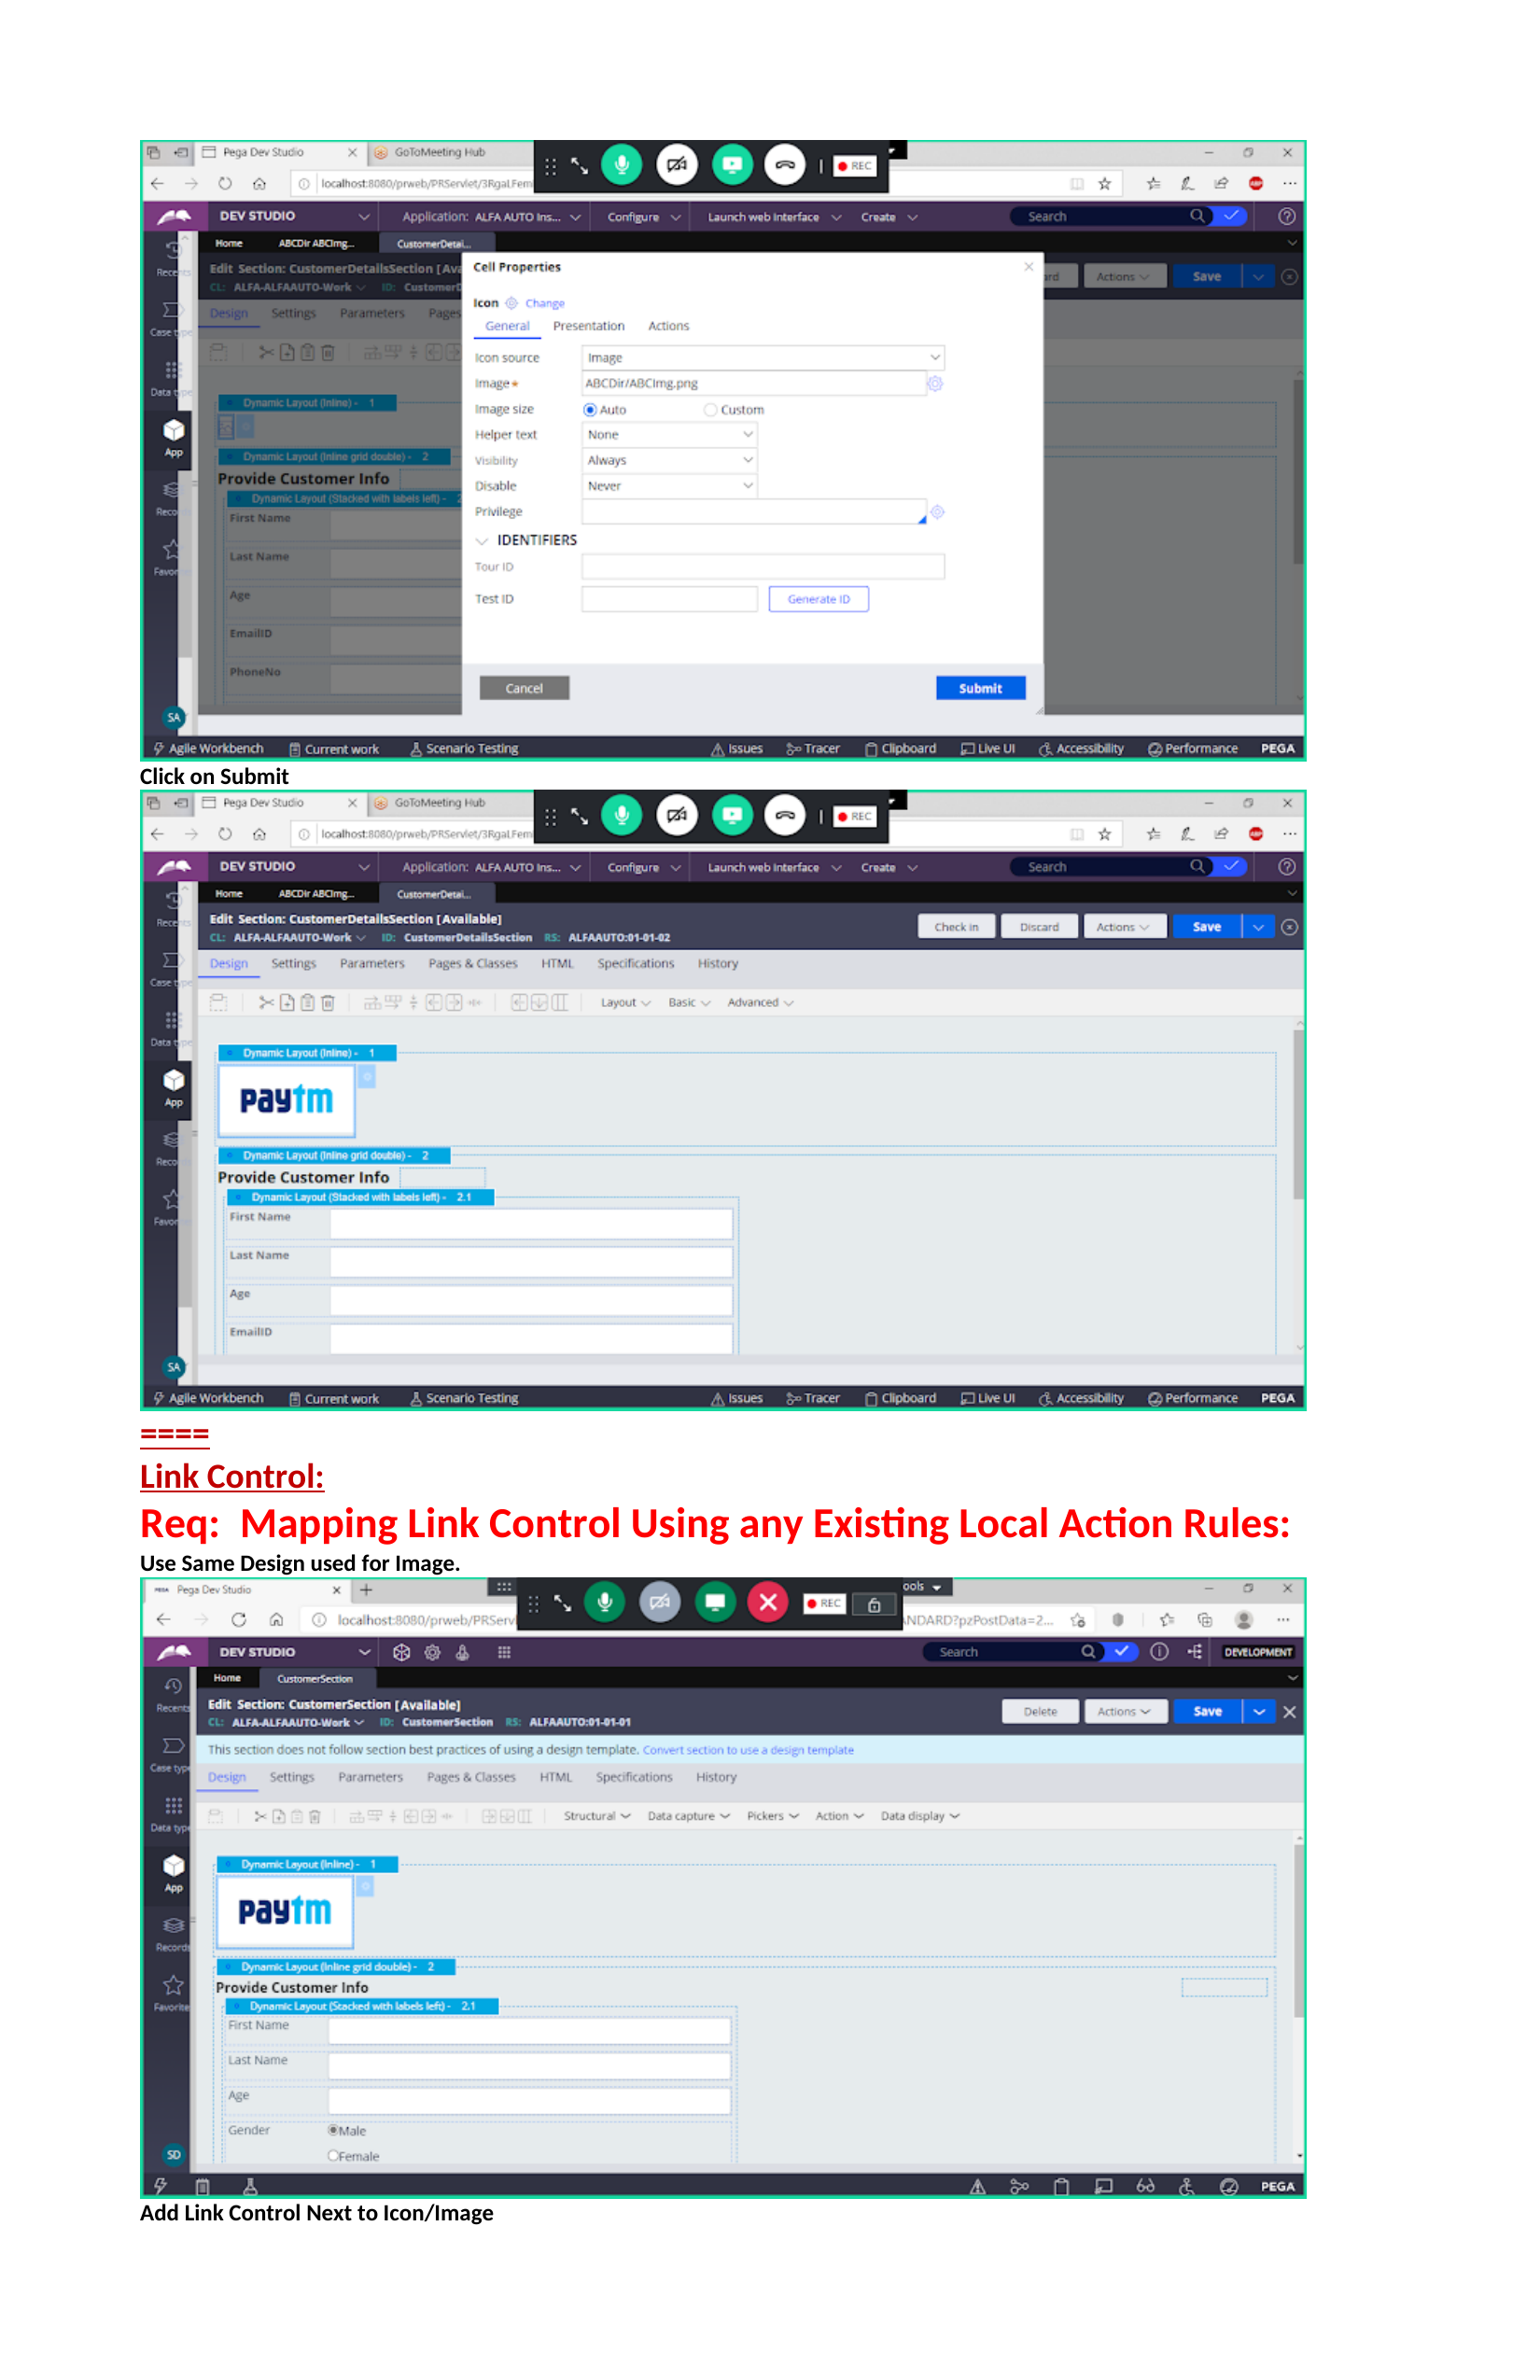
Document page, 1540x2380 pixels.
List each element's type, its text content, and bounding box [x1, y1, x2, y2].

text Add Link Control Next to Icon/Image [140, 2199, 1400, 2227]
text Use Same Design used for Image. [140, 1548, 1400, 1577]
text Req: Mapping Link Control Using any Existing Local Action Rules: [140, 1496, 1400, 1548]
text Click on Submit [140, 762, 1400, 790]
picture [140, 790, 1307, 1411]
text ==== [140, 1411, 1400, 1454]
picture [140, 140, 1307, 762]
picture [140, 1577, 1307, 2199]
text Link Control: [140, 1454, 1400, 1496]
